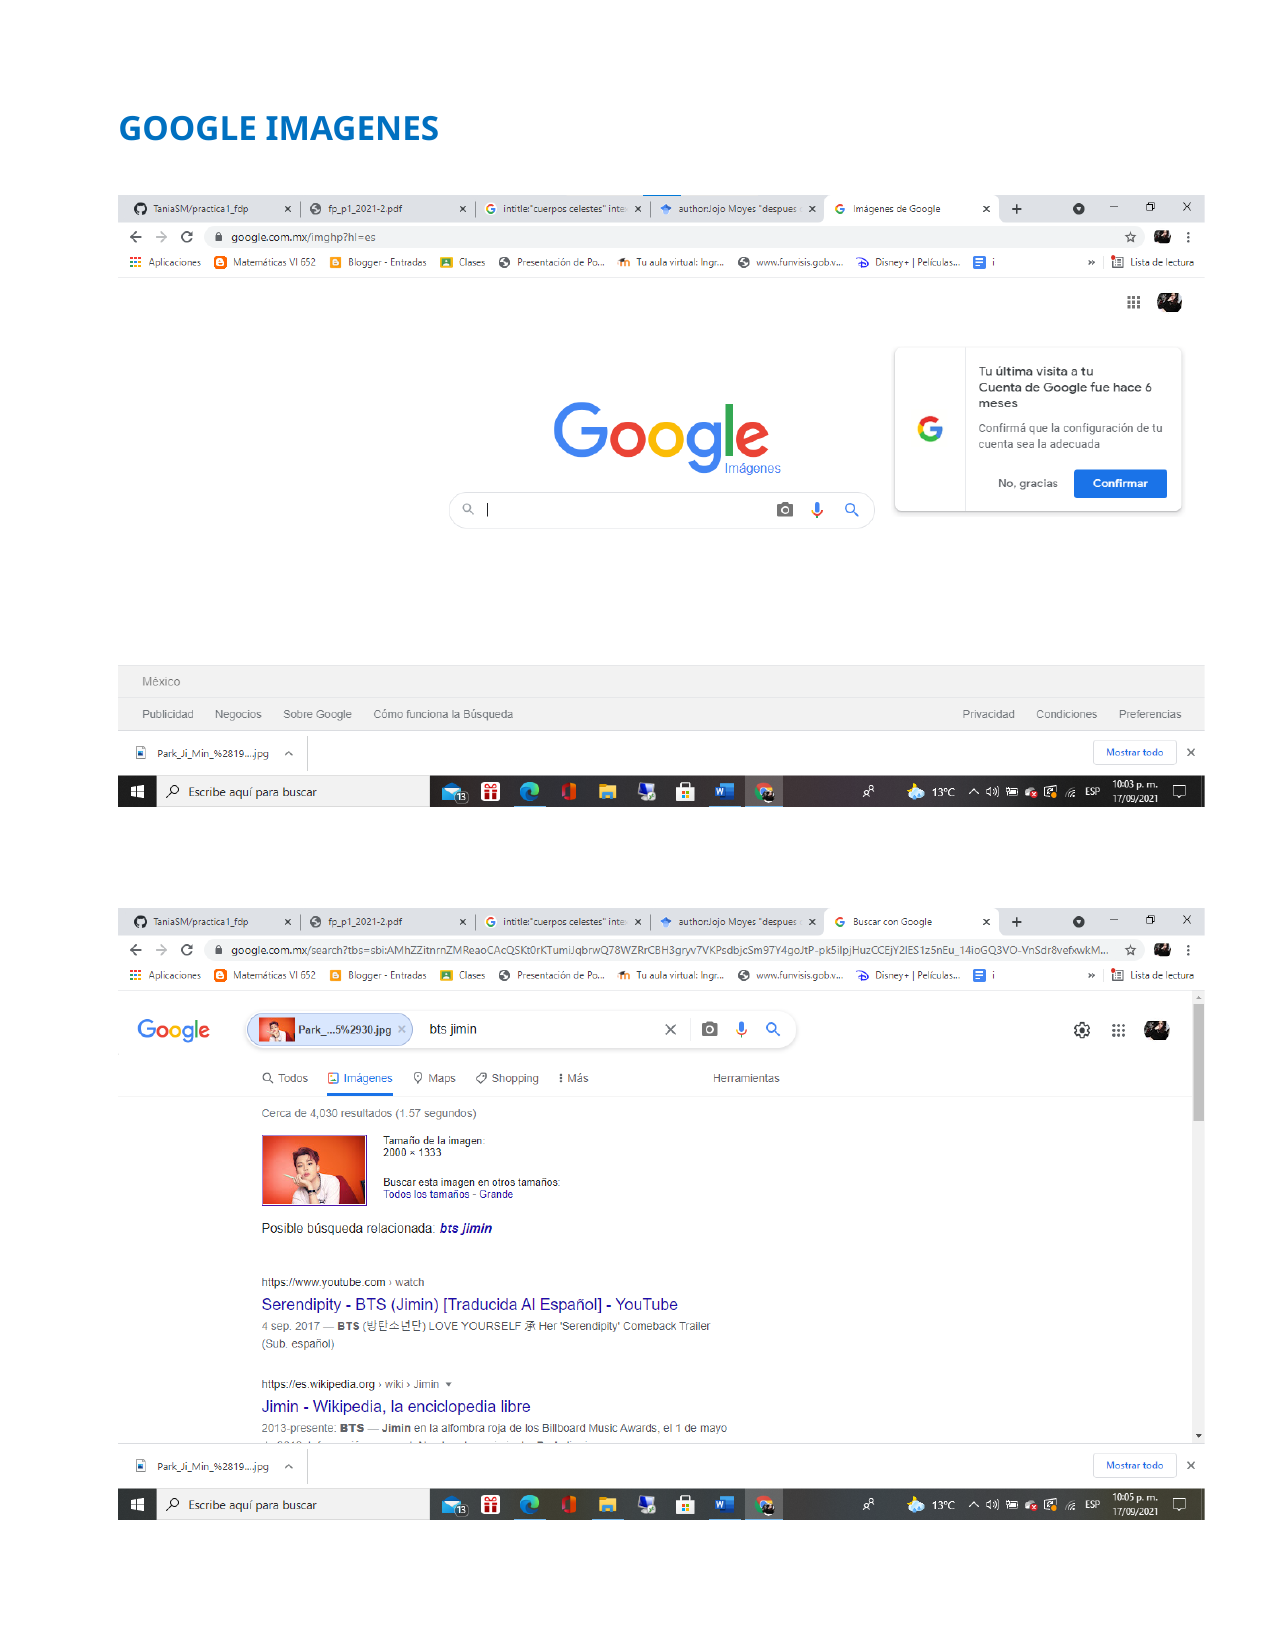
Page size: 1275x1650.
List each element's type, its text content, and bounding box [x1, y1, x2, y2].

picture [118, 908, 1205, 1520]
picture [118, 195, 1205, 807]
text GOOGLE IMAGENES [118, 104, 1167, 150]
